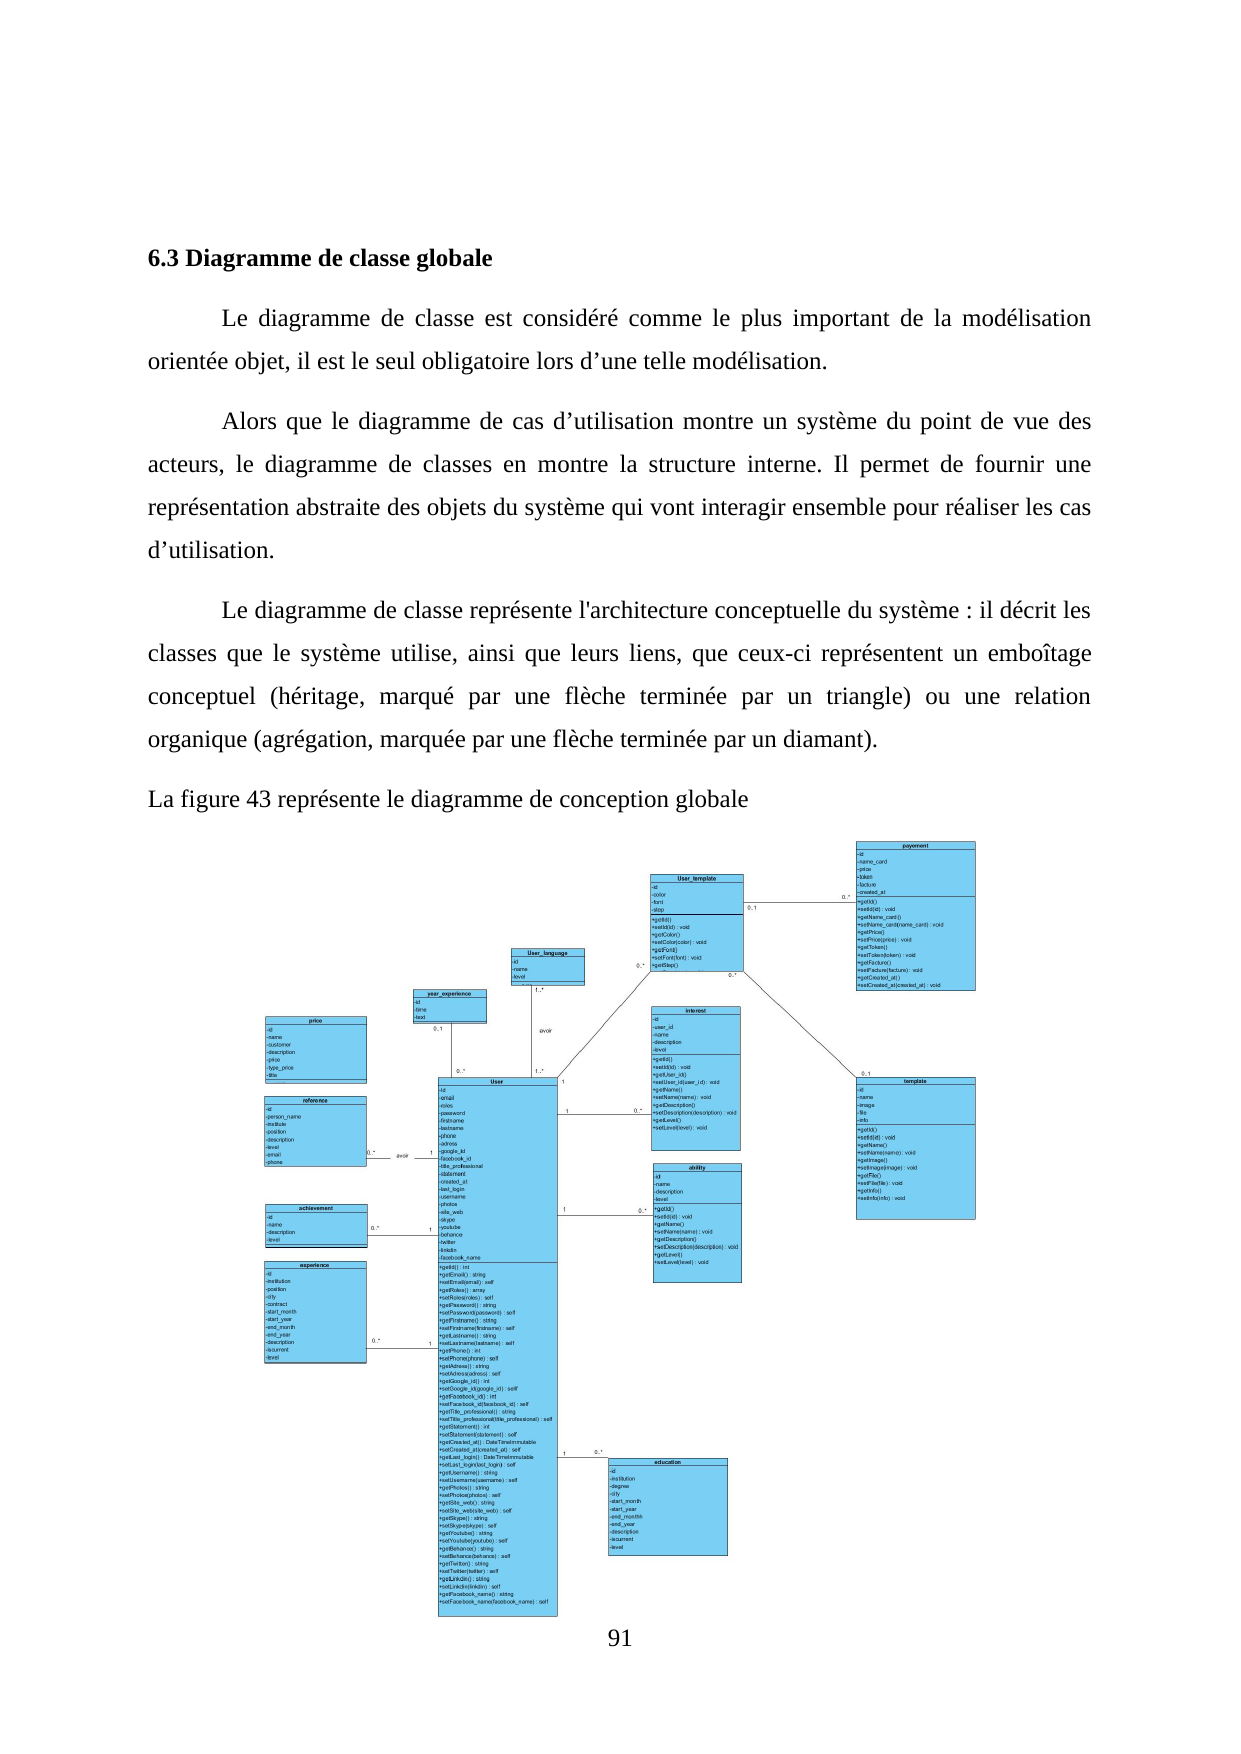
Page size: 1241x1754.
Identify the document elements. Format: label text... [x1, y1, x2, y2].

text La figure 43 représente le diagramme de conception globale [148, 784, 1093, 813]
text Le diagramme de classe représente l'architecture conceptuelle du système : il décrit les classes que le système utilise, ainsi que leurs liens, que ceux-ci représentent un emboîtage conceptuel (héritage, marqué par une flèche terminée par un triangle) ou une relation organique (agrégation, marquée par une flèche terminée par un diamant). [148, 595, 1093, 753]
text Le diagramme de classe est considéré comme le plus important de la modélisation orientée objet, il est le seul obligatoire lors d’une telle modélisation. [148, 303, 1093, 375]
text Alors que le diagramme de cas d’utilisation montre un système du point de vue des acteurs, le diagramme de classes en montre la structure interne. Il permet de fournir une représentation abstraite des objets du système qui vont interagir ensemble pour réaliser les cas d’utilisation. [148, 406, 1093, 564]
text 6.3 Diagramme de classe globale [148, 243, 1093, 272]
picture [263, 840, 977, 1618]
